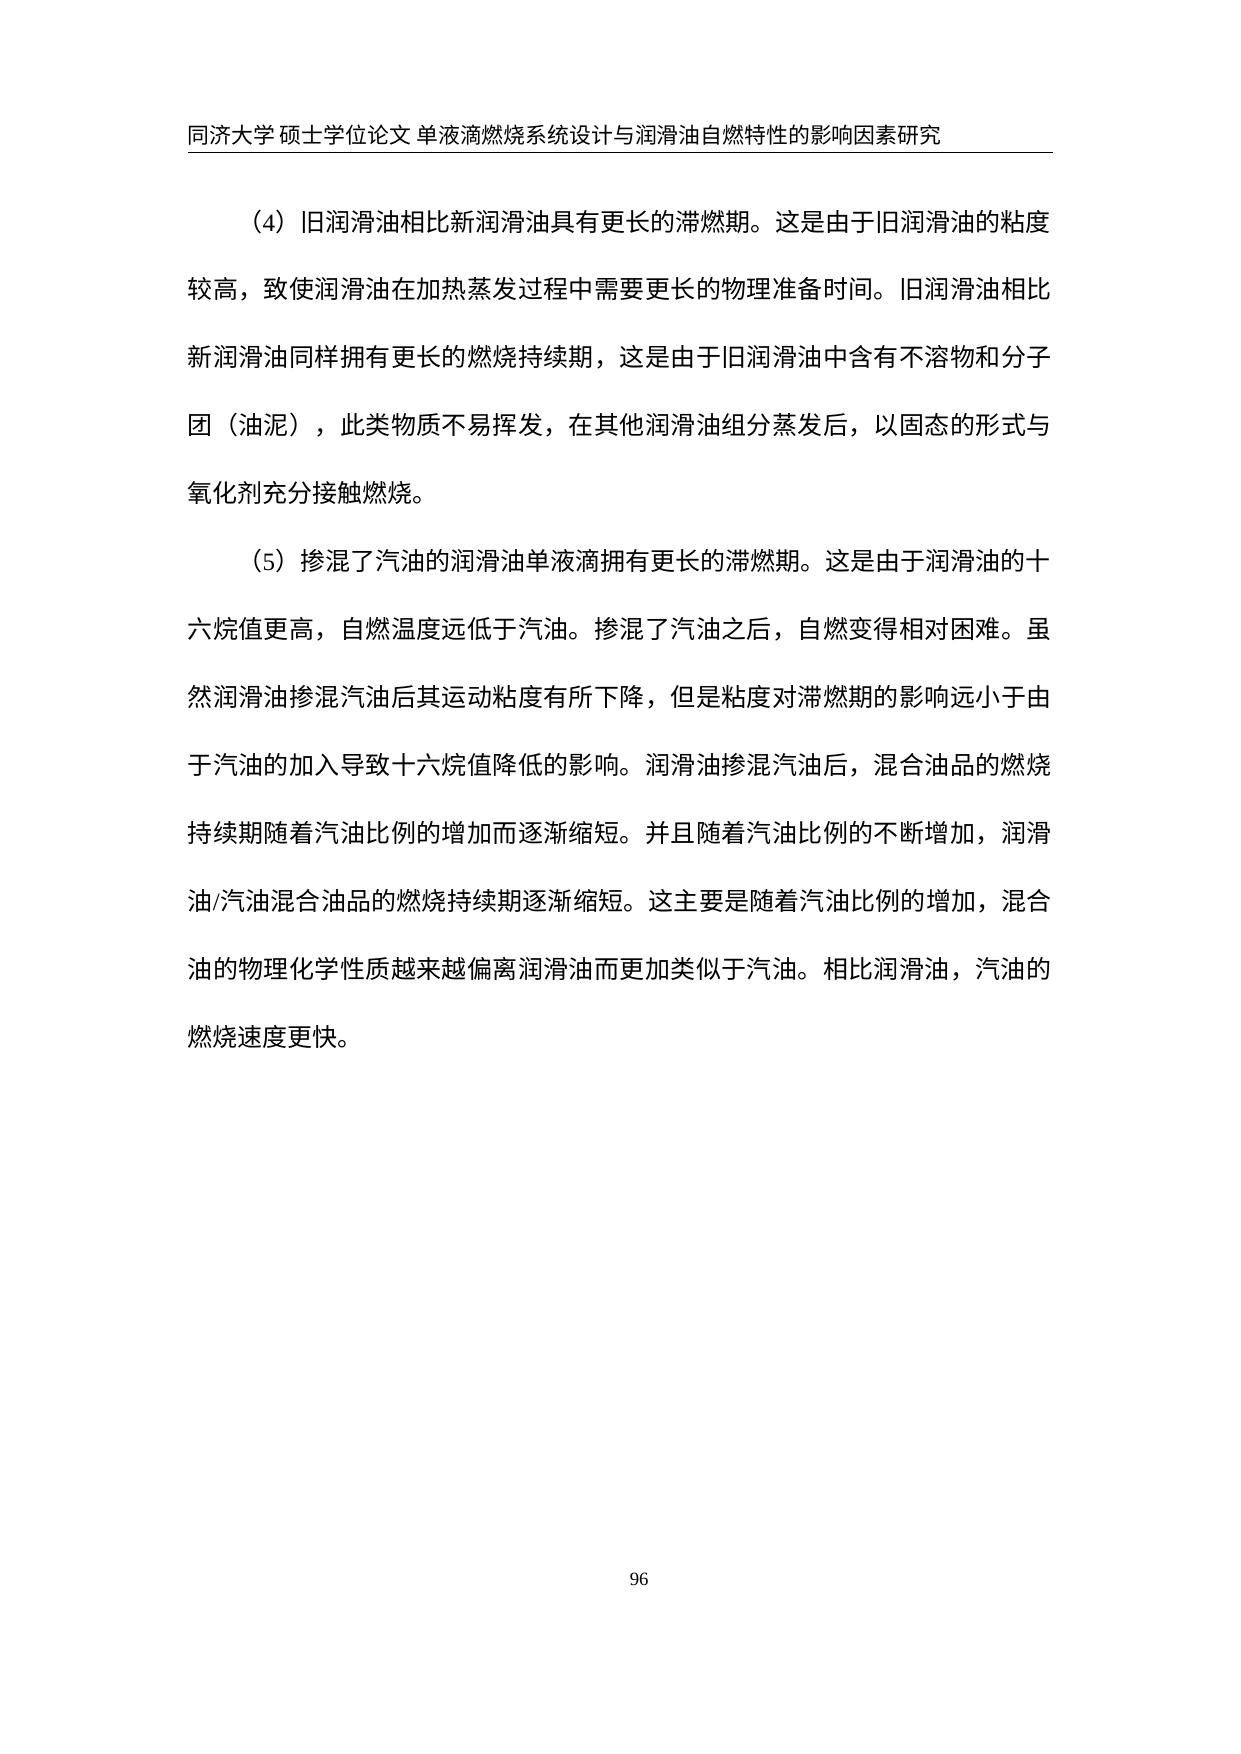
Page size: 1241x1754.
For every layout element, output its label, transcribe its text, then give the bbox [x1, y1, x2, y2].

text （5）掺混了汽油的润滑油单液滴拥有更长的滞燃期。这是由于润滑油的十六烷值更高，自燃温度远低于汽油。掺混了汽油之后，自燃变得相对困难。虽然润滑油掺混汽油后其运动粘度有所下降，但是粘度对滞燃期的影响远小于由于汽油的加入导致十六烷值降低的影响。润滑油掺混汽油后，混合油品的燃烧持续期随着汽油比例的增加而逐渐缩短。并且随着汽油比例的不断增加，润滑油/汽油混合油品的燃烧持续期逐渐缩短。这主要是随着汽油比例的增加，混合油的物理化学性质越来越偏离润滑油而更加类似于汽油。相比润滑油，汽油的燃烧速度更快。 [187, 526, 1053, 1069]
text （4）旧润滑油相比新润滑油具有更长的滞燃期。这是由于旧润滑油的粘度较高，致使润滑油在加热蒸发过程中需要更长的物理准备时间。旧润滑油相比新润滑油同样拥有更长的燃烧持续期，这是由于旧润滑油中含有不溶物和分子团（油泥），此类物质不易挥发，在其他润滑油组分蒸发后，以固态的形式与氧化剂充分接触燃烧。 [187, 186, 1053, 526]
